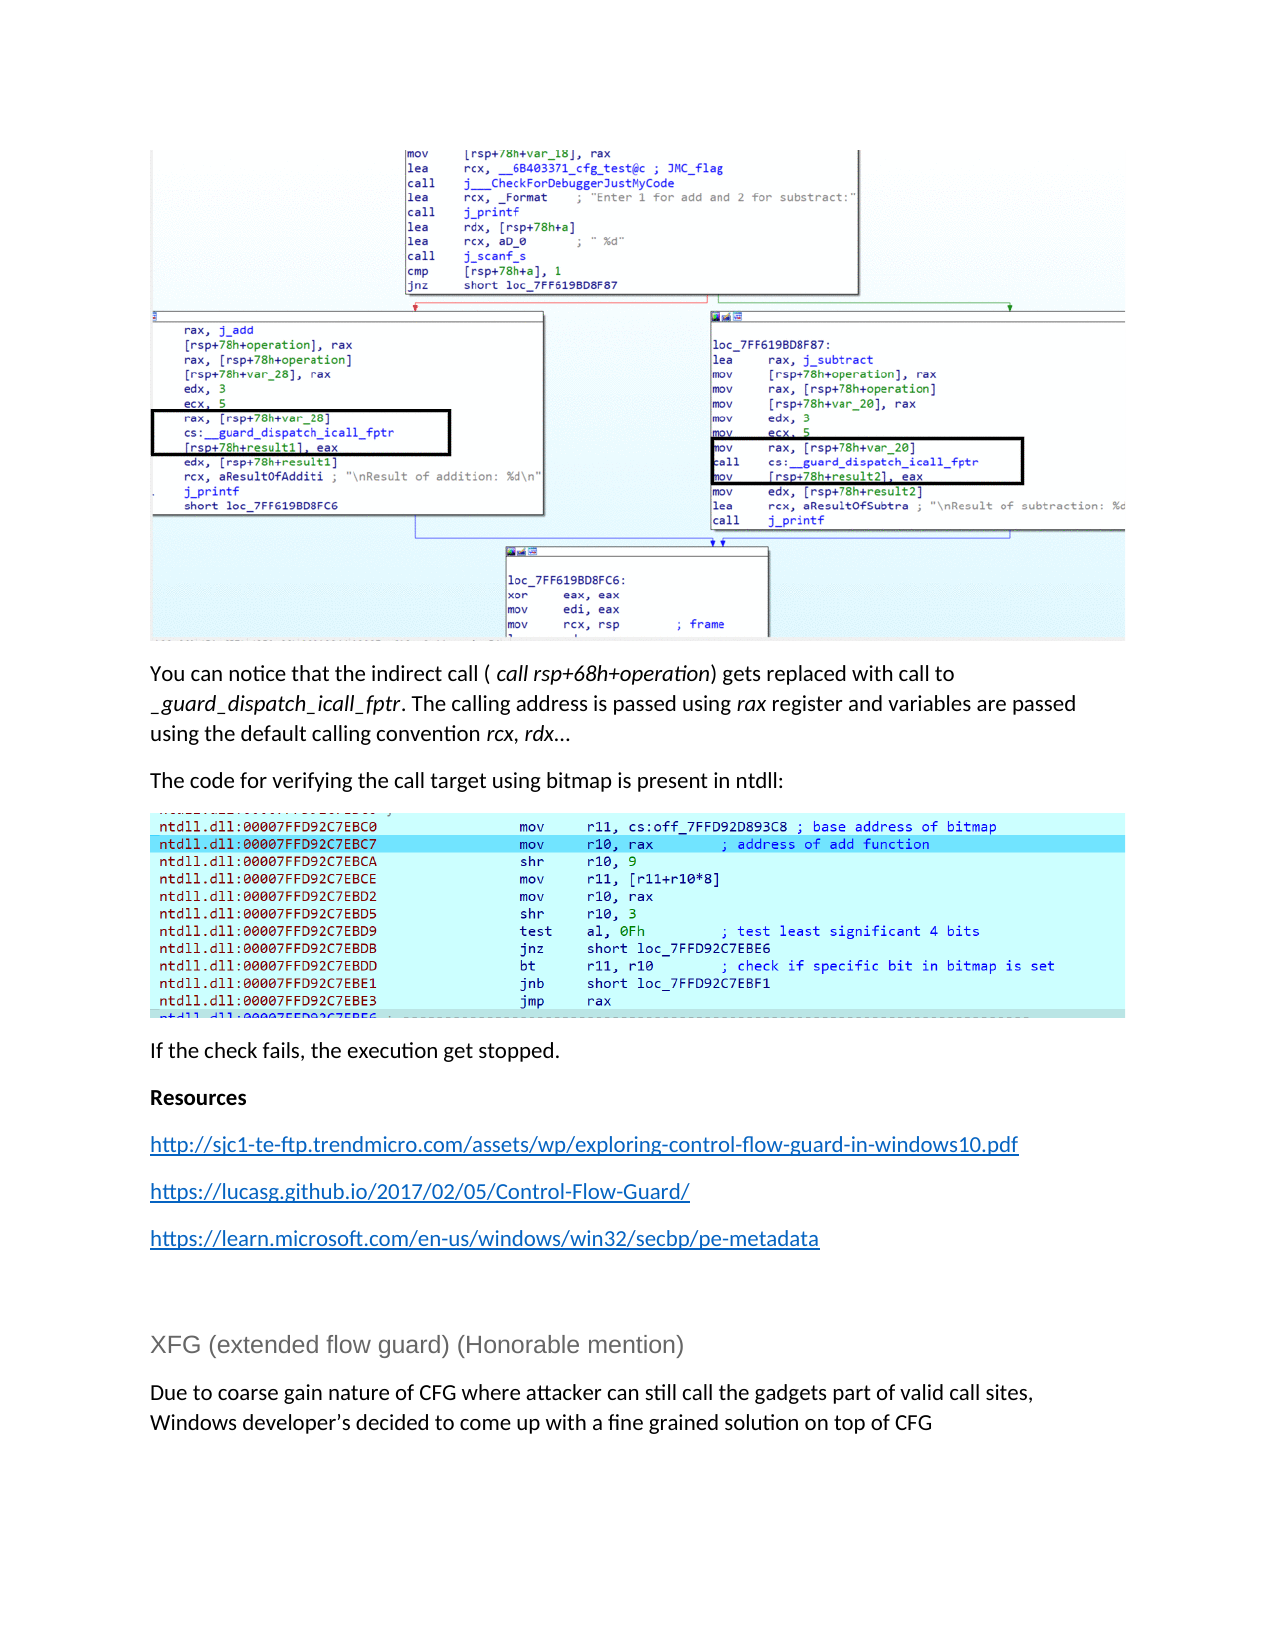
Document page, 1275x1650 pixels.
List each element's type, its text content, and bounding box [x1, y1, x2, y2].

text Due to coarse gain nature of CFG where attacker can still call the gadgets part of valid call sites, Windows developer’s decided to come up with a fine grained solution on top of CFG [150, 1378, 1125, 1436]
subtitle XFG (extended flow guard) (Honorable mention) [150, 1330, 1125, 1359]
picture [150, 813, 1125, 1018]
text http://sjc1-te-ftp.trendmicro.com/assets/wp/exploring-control-flow-guard-in-windows10.pdf [150, 1130, 1125, 1158]
text You can notice that the indirect call ( call rsp+68h+operation) gets replaced with call to _guard_dispatch_icall_fptr. The calling address is passed using rax register and variables are passed using the default calling convention rcx, rdx… [150, 659, 1125, 748]
text Resources [150, 1083, 1125, 1112]
picture [150, 150, 1125, 641]
text The code for verifying the call target using bitmap is present in ntdll: [150, 766, 1125, 794]
text https://learn.microsoft.com/en-us/windows/win32/secbp/pe-metadata [150, 1224, 1125, 1252]
text https://lucasg.github.io/2017/02/05/Control-Flow-Guard/ [150, 1177, 1125, 1205]
text If the check fails, the execution get stopped. [150, 1037, 1125, 1065]
